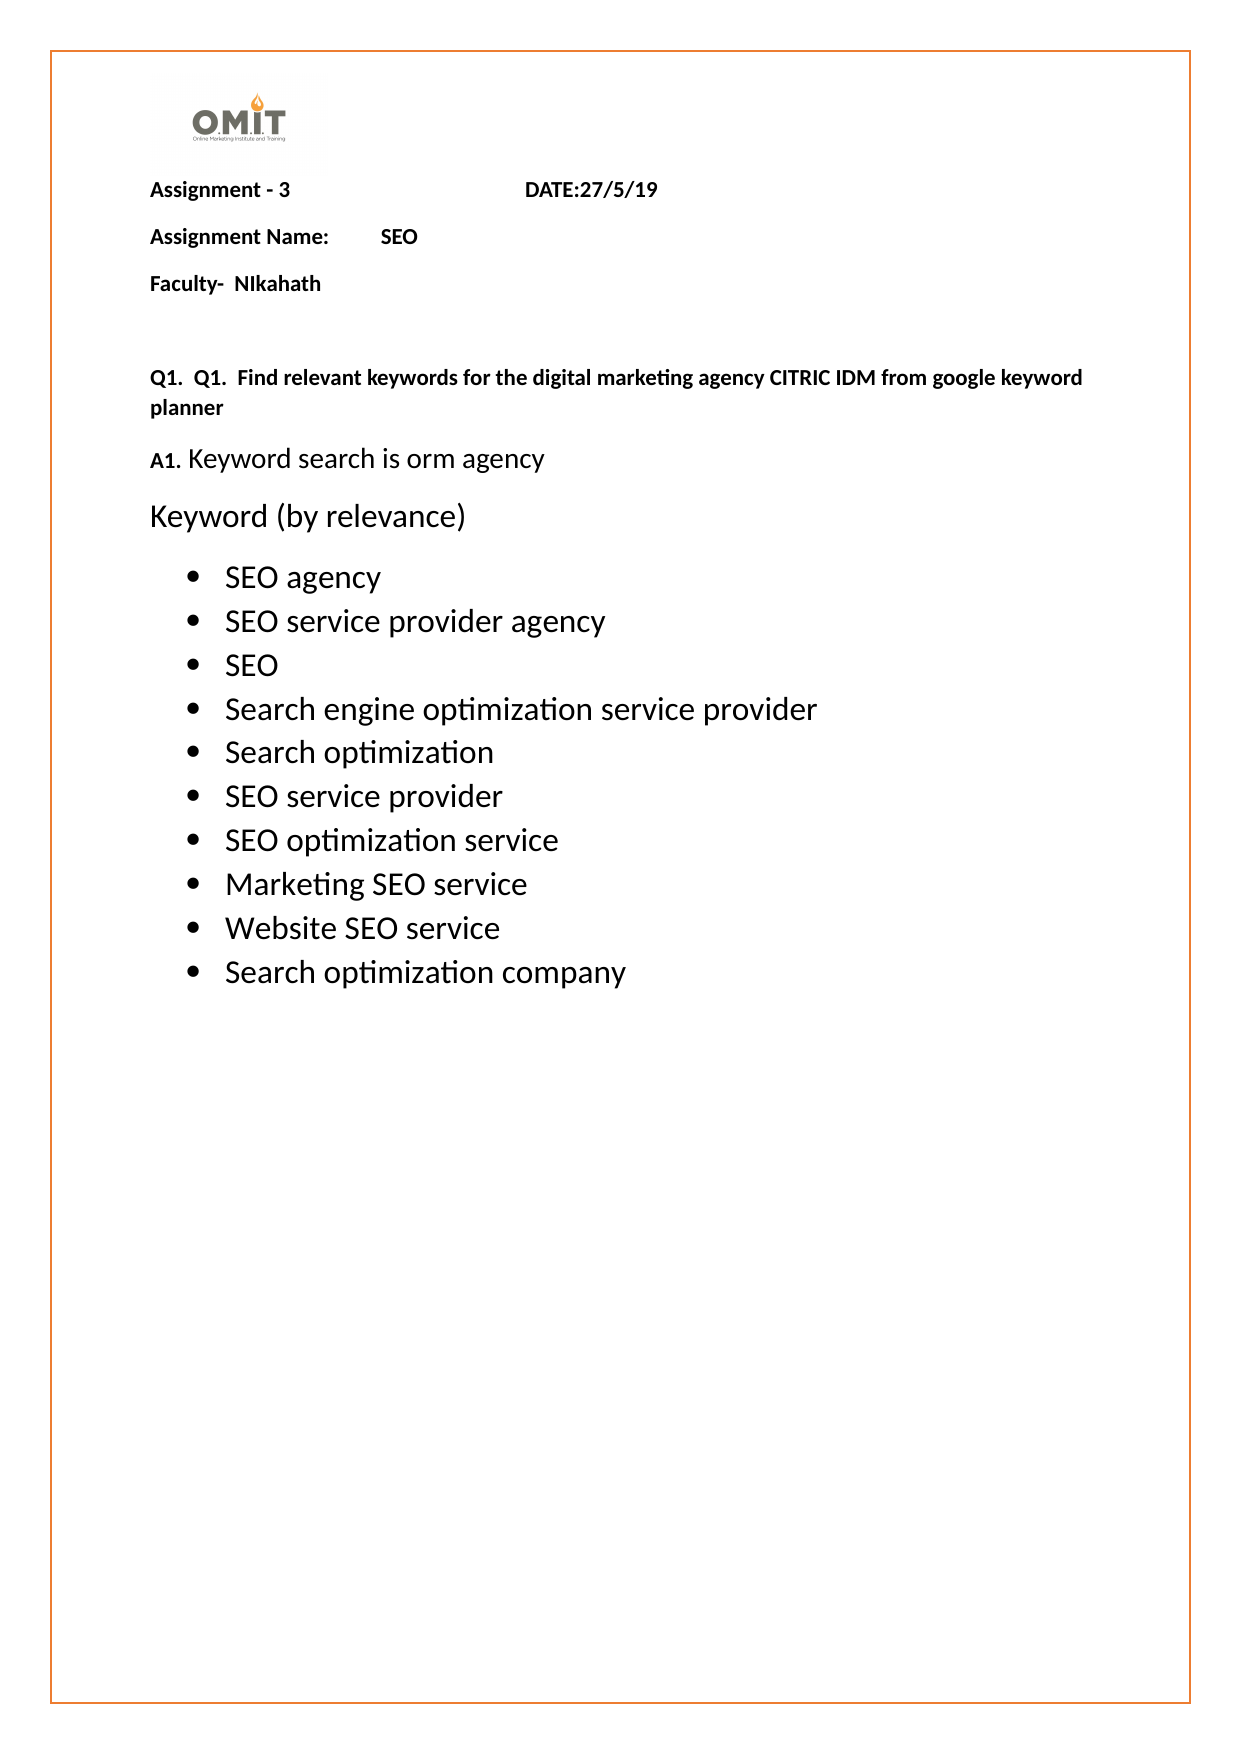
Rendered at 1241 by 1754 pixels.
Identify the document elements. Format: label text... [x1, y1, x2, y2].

list Marketing SEO service [187, 863, 1090, 904]
text A1. Keyword search is orm agency [150, 440, 1090, 476]
picture [150, 73, 328, 176]
text Keyword (by relevance) [150, 495, 1090, 536]
list SEO service provider agency [187, 599, 1090, 640]
text Assignment - 3 DATE:27/5/19 [150, 175, 1090, 203]
list Search engine optimization service provider [187, 687, 1090, 728]
text Assignment Name: SEO [150, 222, 1090, 250]
list Website SEO service [187, 907, 1090, 948]
list SEO service provider [187, 775, 1090, 816]
list SEO agency [187, 556, 1090, 596]
list Search optimization [187, 731, 1090, 772]
list Search optimization company [187, 951, 1090, 992]
list SEO [187, 643, 1090, 684]
text Q1. Q1. Find relevant keywords for the digital marketing agency CITRIC IDM from google keyword planner [150, 363, 1090, 421]
list SEO optimization service [187, 819, 1090, 860]
text Faculty- NIkahath [150, 269, 1090, 297]
